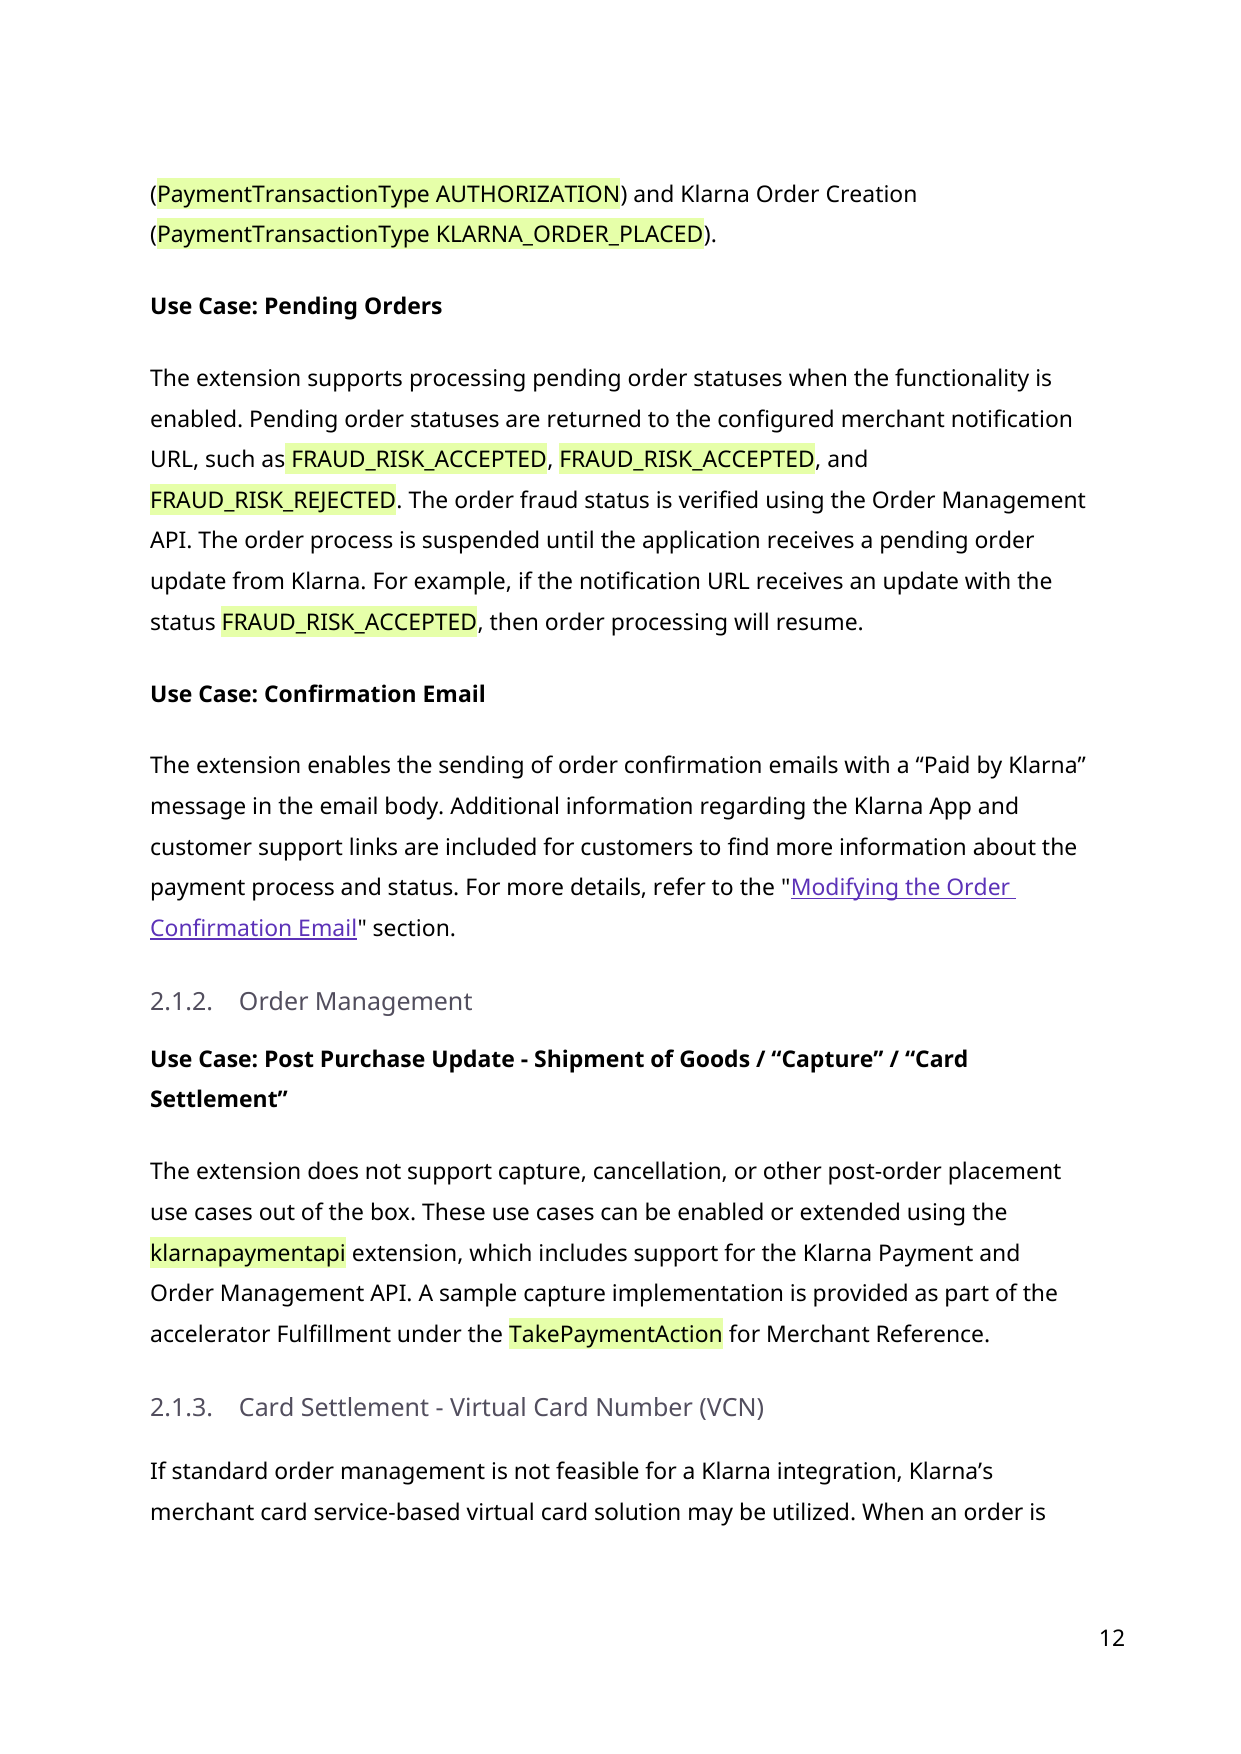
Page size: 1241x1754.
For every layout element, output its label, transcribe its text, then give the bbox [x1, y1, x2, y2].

text The extension does not support capture, cancellation, or other post-order placement use cases out of the box. These use cases can be enabled or extended using the klarnapaymentapi extension, which includes support for the Klarna Payment and Order Management API. A sample capture implementation is provided as part of the accelerator Fulfillment under the TakePaymentAction for Merchant Reference. [150, 1155, 1090, 1349]
text The extension enables the sending of order confirmation emails with a “Paid by Klarna” message in the email body. Additional information regarding the Klarna App and customer support links are included for customers to find more information about the payment process and status. For more details, refer to the "Modifying the Order Confirmation Email" section. [150, 749, 1090, 943]
subtitle Card Settlement - Virtual Card Number (VCN) [150, 1390, 1090, 1424]
text Use Case: Post Purchase Update - Shipment of Goods / “Capture” / “Card Settlement” [150, 1043, 1090, 1115]
text The extension supports processing pending order statuses when the functionality is enabled. Pending order statuses are returned to the configured merchant notification URL, such as FRAUD_RISK_ACCEPTED, FRAUD_RISK_ACCEPTED, and FRAUD_RISK_REJECTED. The order fraud status is verified using the Order Management API. The order process is suspended until the application receives a pending order update from Klarna. For example, if the notification URL receives an update with the status FRAUD_RISK_ACCEPTED, then order processing will resume. [150, 362, 1090, 637]
subtitle Order Management [150, 984, 1090, 1018]
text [150, 177, 1090, 249]
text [150, 1455, 1090, 1527]
text Use Case: Pending Orders [150, 290, 1090, 321]
text Use Case: Confirmation Email [150, 677, 1090, 709]
